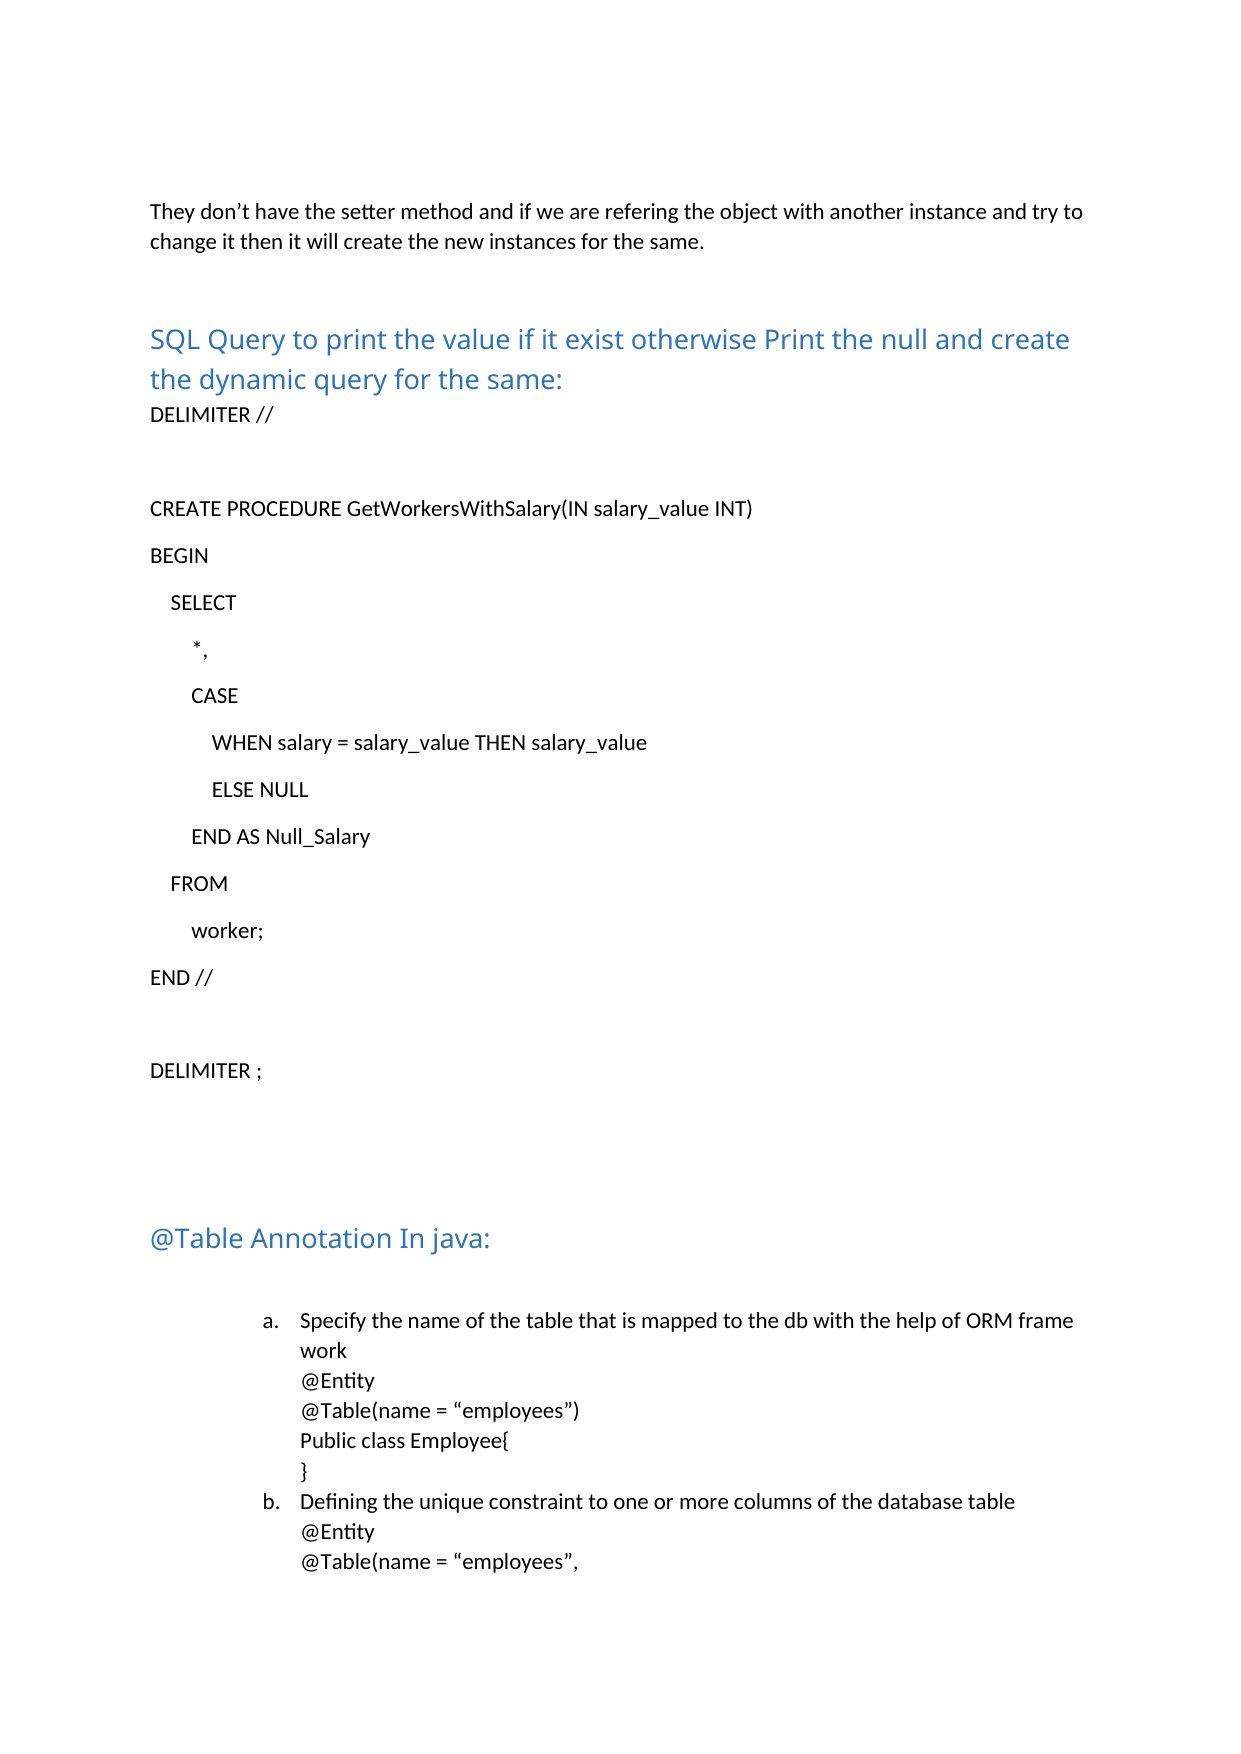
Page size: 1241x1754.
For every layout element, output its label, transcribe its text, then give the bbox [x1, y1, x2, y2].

list Specify the name of the table that is mapped to the db with the help of ORM frame work [262, 1306, 1090, 1364]
text SELECT [150, 588, 1090, 616]
list @Entity [300, 1517, 1090, 1545]
list @Table(name = “employees”, [300, 1547, 1090, 1576]
text BEGIN [150, 541, 1090, 569]
list @Entity [300, 1366, 1090, 1394]
text END AS Null_Salary [150, 822, 1090, 850]
text DELIMITER // [150, 400, 1090, 428]
text CREATE PROCEDURE GetWorkersWithSalary(IN salary_value INT) [150, 494, 1090, 522]
subtitle SQL Query to print the value if it exist otherwise Print the null and create the dynamic query for the same: [150, 321, 1090, 397]
text ELSE NULL [150, 775, 1090, 803]
text *, [150, 635, 1090, 663]
list } [300, 1457, 1090, 1485]
list Public class Employee{ [300, 1427, 1090, 1455]
text worker; [150, 916, 1090, 944]
text END // [150, 963, 1090, 991]
list @Table(name = “employees”) [300, 1396, 1090, 1424]
text They don’t have the setter method and if we are refering the object with another instance and try to change it then it will create the new instances for the same. [150, 197, 1090, 255]
text WHEN salary = salary_value THEN salary_value [150, 728, 1090, 757]
subtitle @Table Annotation In java: [150, 1219, 1090, 1256]
text CASE [150, 682, 1090, 710]
list Defining the unique constraint to one or more columns of the database table [262, 1487, 1090, 1515]
text DELIMITER ; [150, 1057, 1090, 1085]
text FROM [150, 869, 1090, 897]
